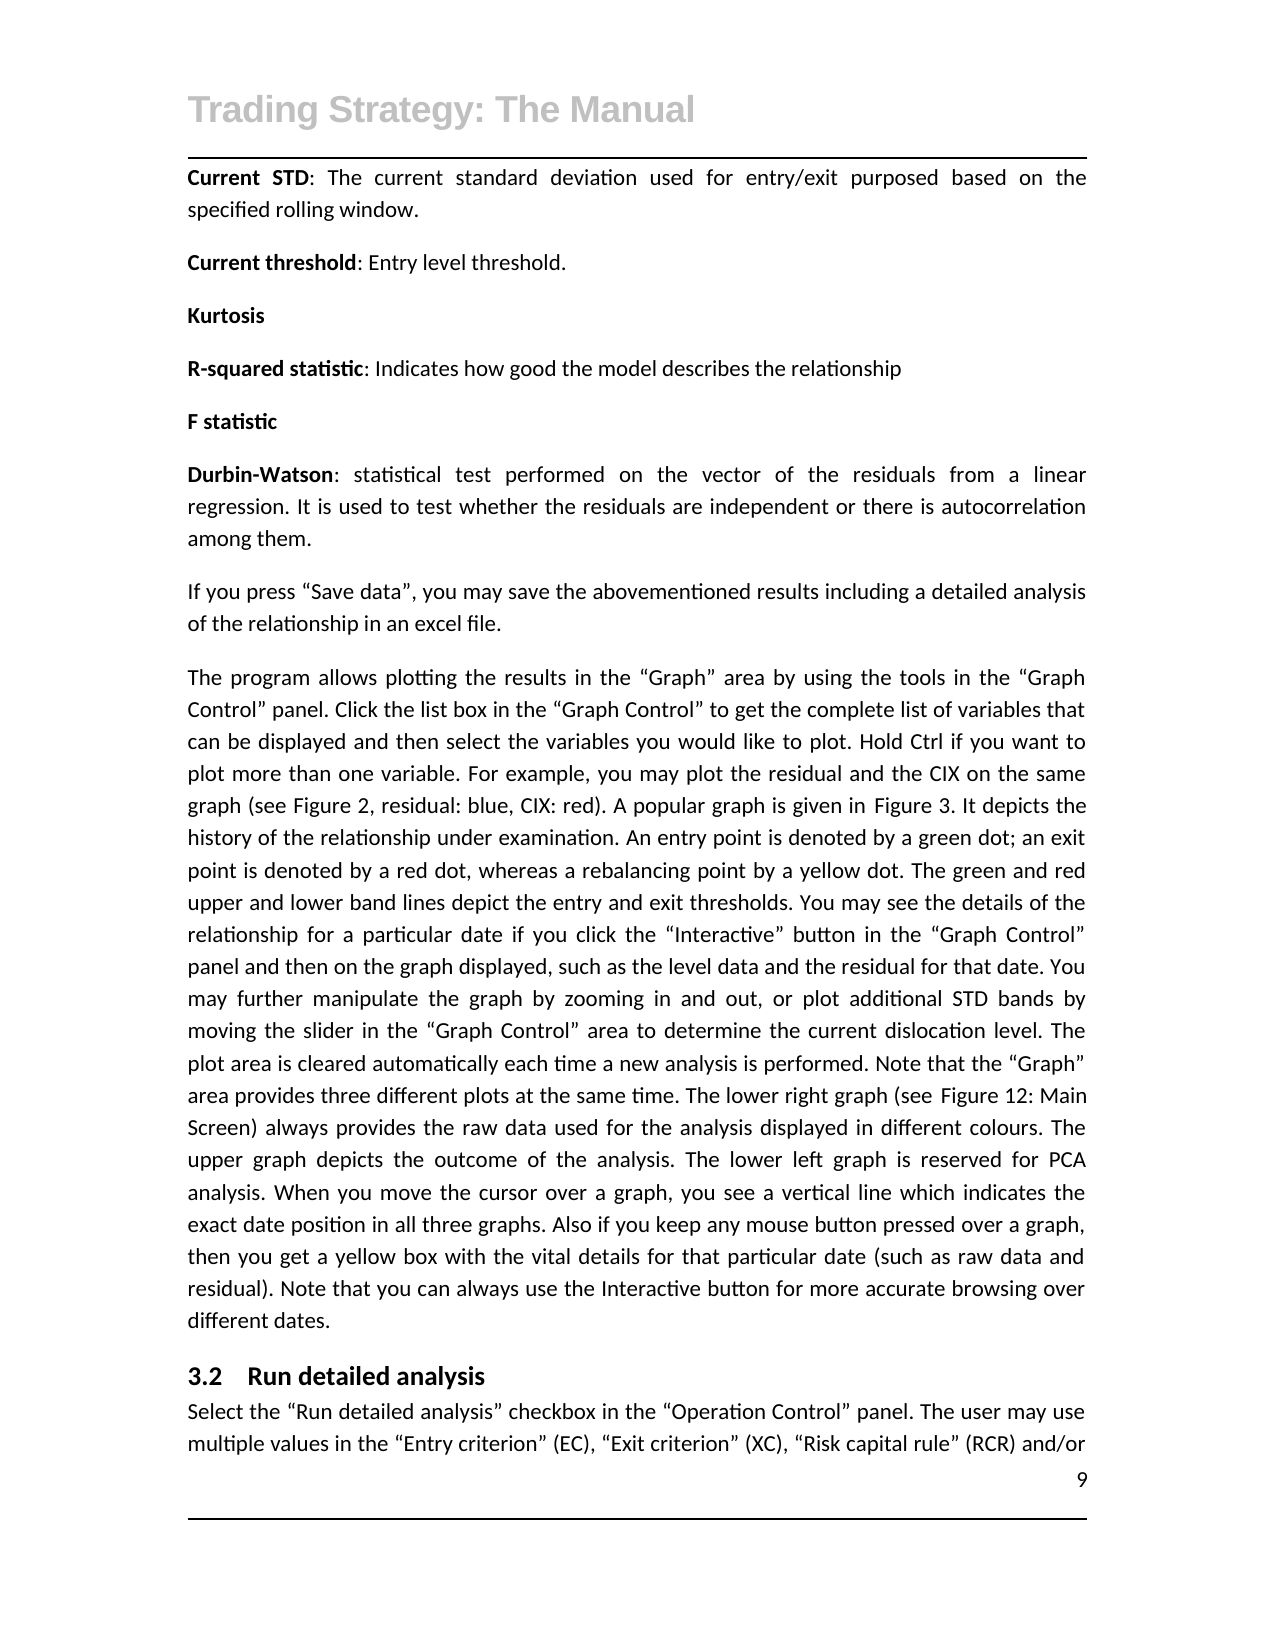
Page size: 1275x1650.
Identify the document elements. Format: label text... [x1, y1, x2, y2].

text The program allows plotting the results in the “Graph” area by using the tools in the “Graph Control” panel. Click the list box in the “Graph Control” to get the complete list of variables that can be displayed and then select the variables you would like to plot. Hold Ctrl if you want to plot more than one variable. For example, you may plot the residual and the on the same graph (see , residual: blue, : red). A popular graph is given in . It depicts the history of the relationship under examination. An entry point is denoted by a green dot; an exit point is denoted by a red dot, whereas a rebalancing point by a yellow dot. The green and red upper and lower band lines depict the entry and exit thresholds. You may see the details of the relationship for a particular date if you click the “Interactive” button in the “Graph Control” panel and then on the graph displayed, such as the level data and the residual for that date. You may further manipulate the graph by zooming in and out, or plot additional bands by moving the slider in the “Graph Control” area to determine the current dislocation level. The plot area is cleared automatically each time a new analysis is performed. Note that the “Graph” area provides three different plots at the same time. The lower right graph (see ) always provides the raw data used for the analysis displayed in different colours. The upper graph depicts the outcome of the analysis. The lower left graph is reserved for PCA analysis. When you move the cursor over a graph, you see a vertical line which indicates the exact date position in all three graphs. Also if you keep any mouse button pressed over a graph, then you get a yellow box with the vital details for that particular date (such as raw data and residual). Note that you can always use the Interactive button for more accurate browsing over different dates. [187, 663, 1087, 1334]
text Current STD: The current standard deviation used for entry/exit purposed based on the specified rolling window. [187, 163, 1087, 223]
text R-squared statistic: Indicates how good the model describes the relationship [187, 354, 1087, 382]
text Kurtosis [187, 301, 1087, 329]
subtitle Run detailed analysis [187, 1359, 1087, 1392]
text Current threshold: Entry level threshold. [187, 248, 1087, 276]
text If you press “Save data”, you may save the abovementioned results including a detailed analysis of the relationship in an excel file. [187, 577, 1087, 638]
text F statistic [187, 407, 1087, 435]
text Durbin-Watson: statistical test performed on the vector of the residuals from a linear regression. It is used to test whether the residuals are independent or there is autocorrelation among them. [187, 460, 1087, 552]
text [187, 1397, 1087, 1457]
